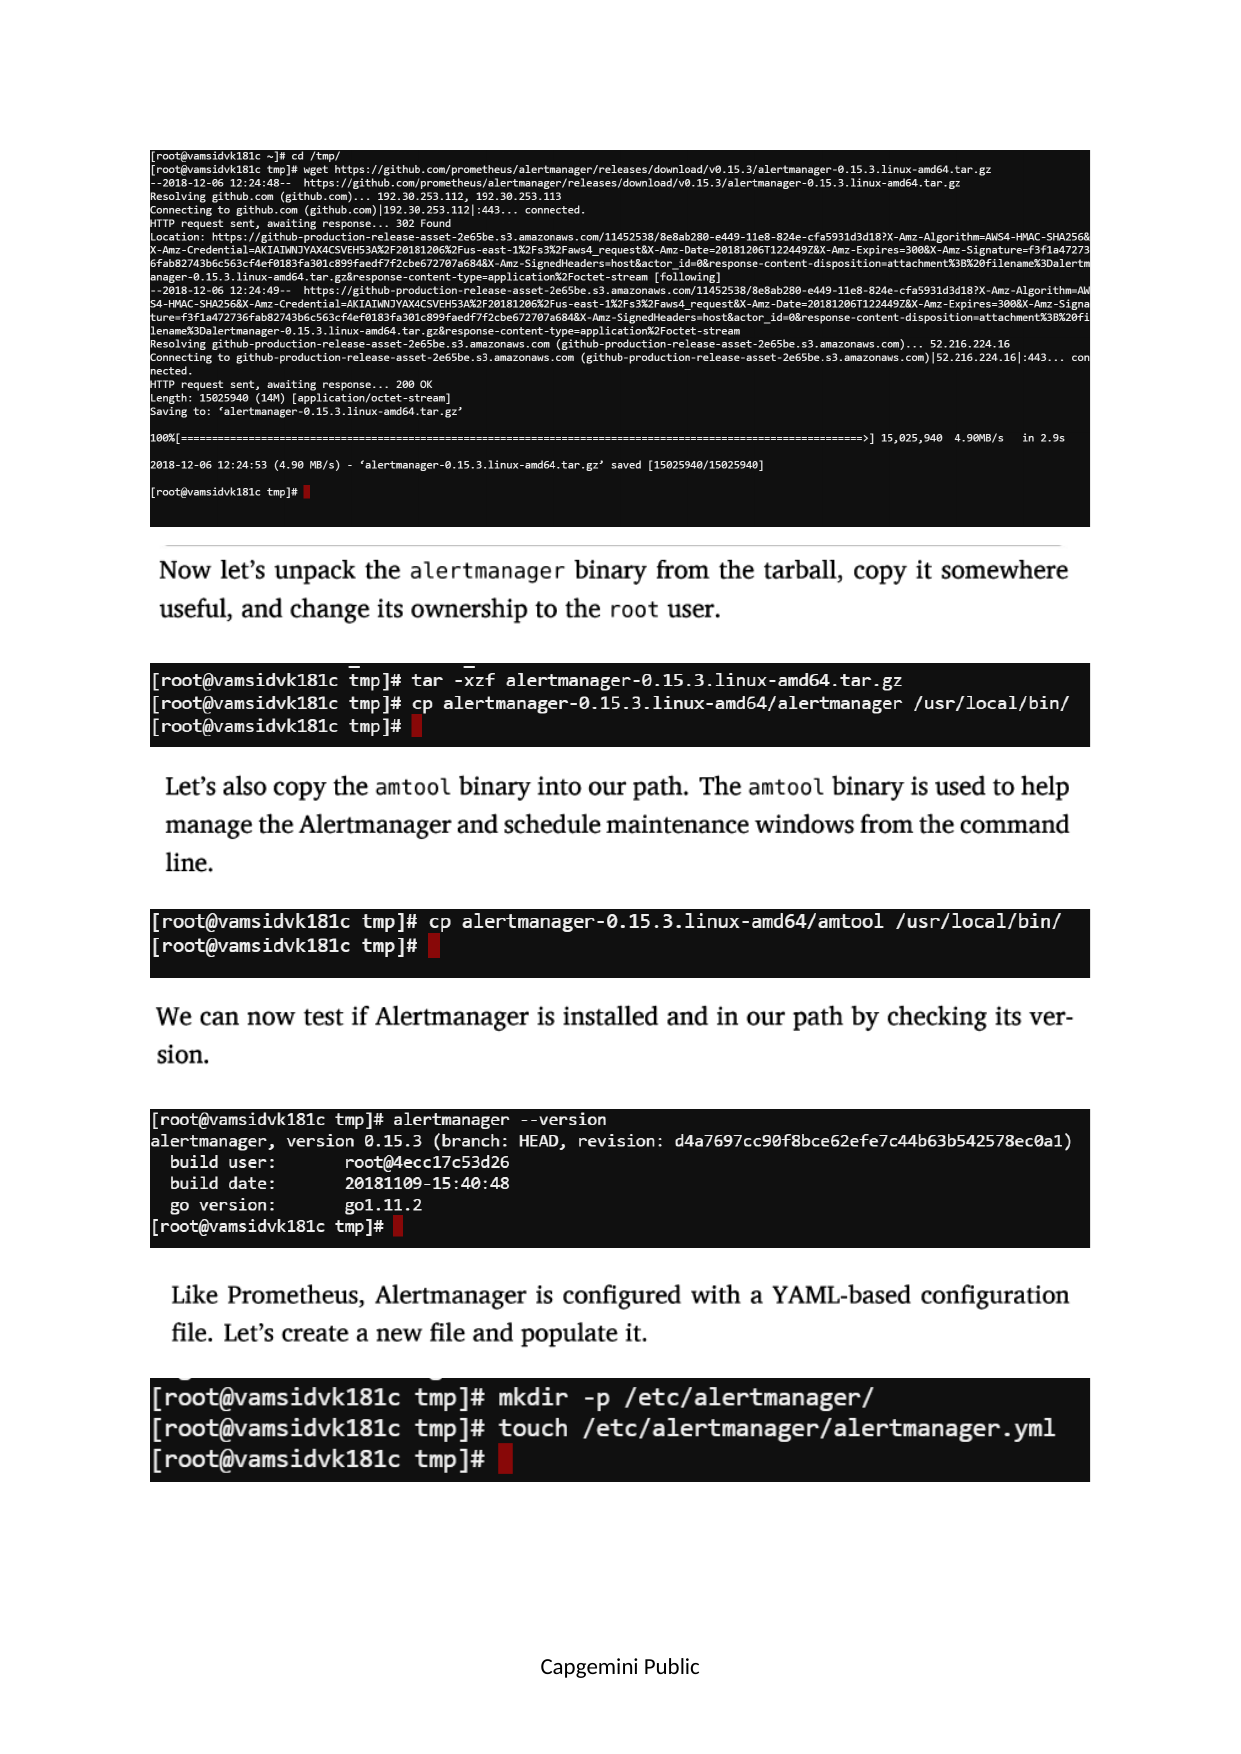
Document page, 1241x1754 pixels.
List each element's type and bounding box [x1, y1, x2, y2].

picture [150, 1109, 1091, 1248]
picture [150, 996, 1091, 1091]
picture [150, 1266, 1091, 1360]
picture [150, 909, 1091, 978]
picture [150, 1378, 1091, 1482]
picture [150, 150, 1091, 527]
picture [150, 765, 1091, 891]
picture [150, 545, 1091, 645]
picture [150, 663, 1091, 747]
